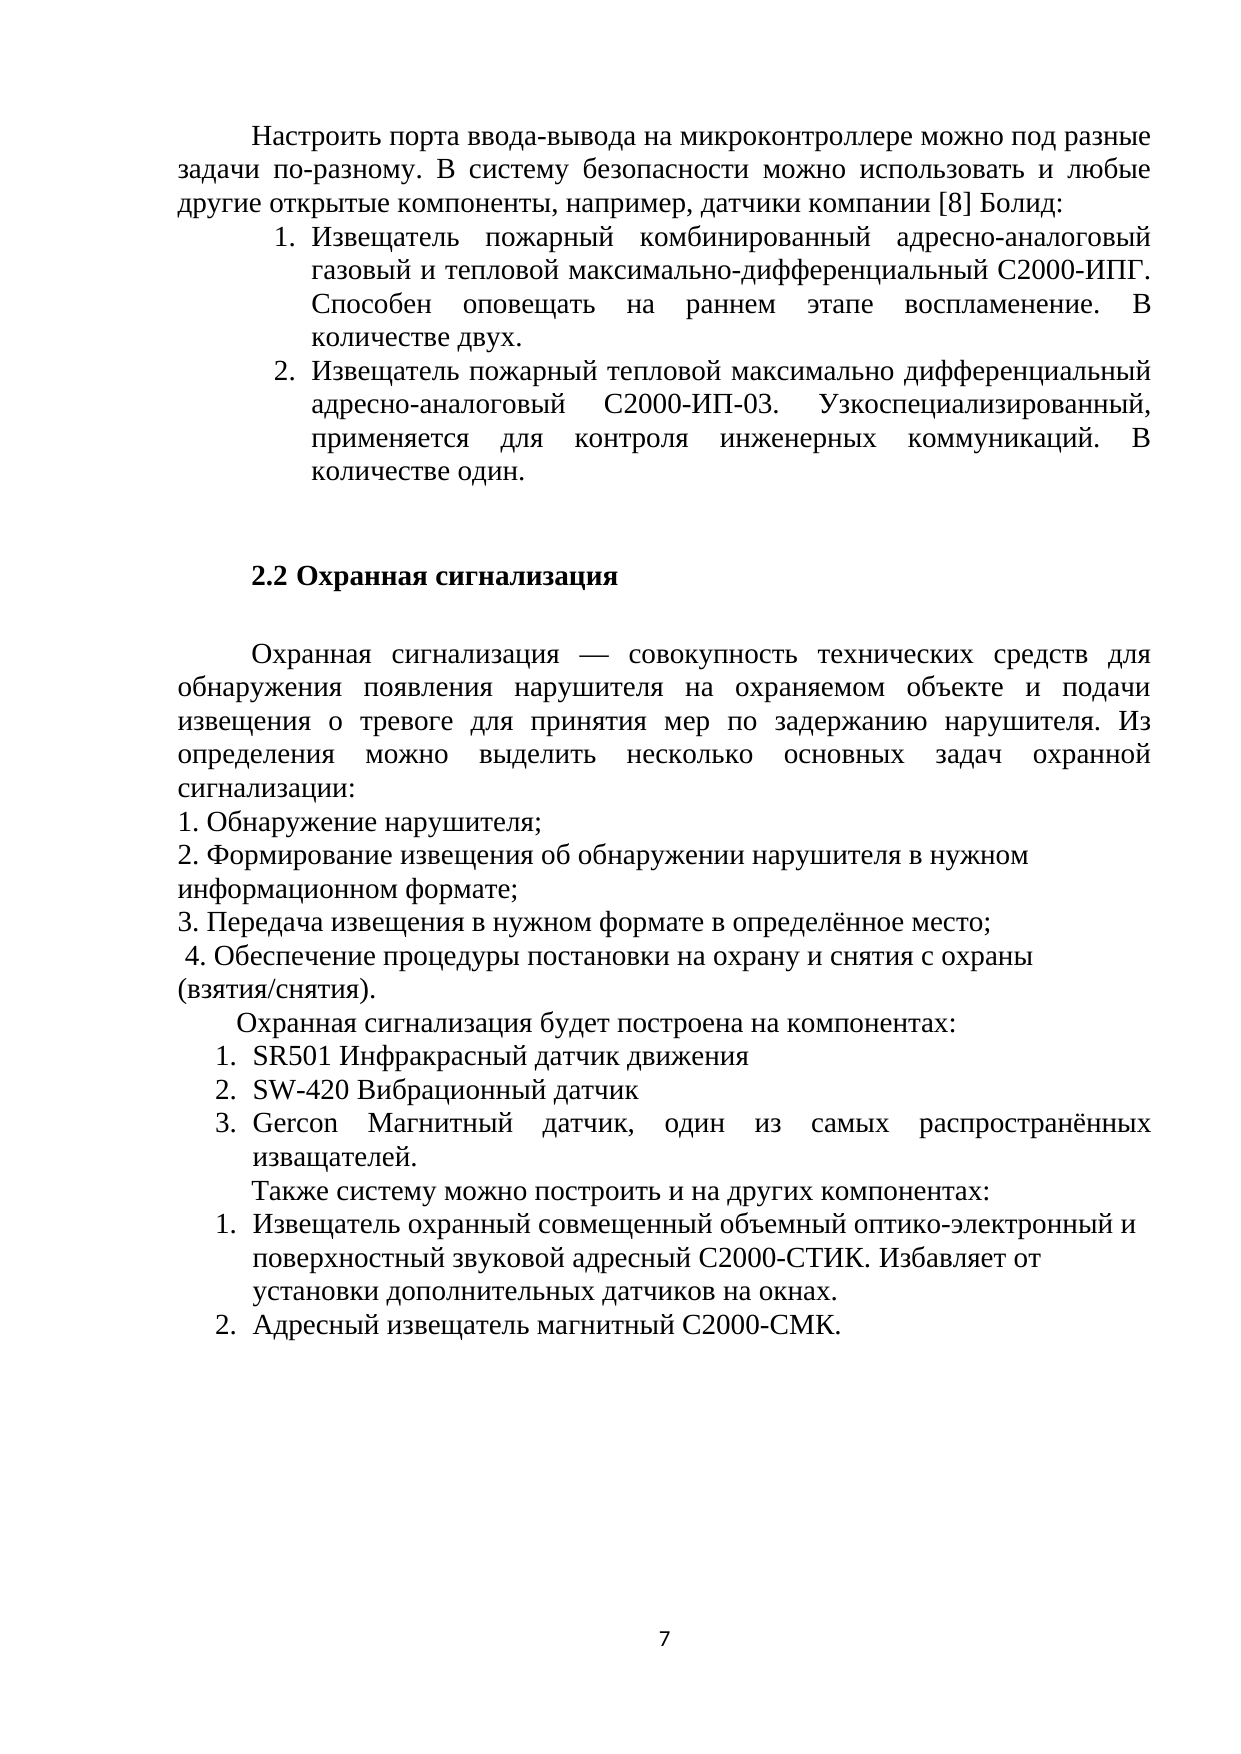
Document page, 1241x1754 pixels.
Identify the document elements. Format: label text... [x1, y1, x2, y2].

list SW-420 Вибрационный датчик [215, 1072, 1152, 1106]
text Охранная сигнализация — совокупность технических средств для обнаружения появления нарушителя на охраняемом объекте и подачи извещения о тревоге для принятия мер по задержанию нарушителя. Из определения можно выделить несколько основных задач охранной сигнализации: [177, 636, 1152, 804]
list Gercon Магнитный датчик, один из самых распространённых изващателей. [215, 1106, 1152, 1173]
text Настроить порта ввода-вывода на микроконтроллере можно под разные задачи по-разному. В систему безопасности можно использовать и любые другие открытые компоненты, например, датчики компании [8] Болид: [177, 118, 1152, 219]
list Адресный извещатель магнитный С2000-СМК. [215, 1307, 1152, 1340]
text Также систему можно построить и на других компонентах: [251, 1173, 1152, 1206]
text 1. Обнаружение нарушителя; [177, 804, 1152, 837]
subtitle 2.2 Охранная сигнализация [177, 558, 1152, 592]
list Извещатель охранный совмещенный объемный оптико-электронный и поверхностный звуковой адресный С2000-СТИК. Избавляет от установки дополнительных датчиков на окнах. [215, 1206, 1152, 1307]
text 4. Обеспечение процедуры постановки на охрану и снятия с охраны (взятия/снятия). [177, 938, 1152, 1005]
list Извещатель пожарный комбинированный адресно-аналоговый газовый и тепловой максимально-дифференциальный С2000-ИПГ. Способен оповещать на раннем этапе воспламенение. В количестве двух. [274, 219, 1152, 353]
list Извещатель пожарный тепловой максимально дифференциальный адресно-аналоговый С2000-ИП-03. Узкоспециализированный, применяется для контроля инженерных коммуникаций. В количестве один. [274, 353, 1152, 487]
text 3. Передача извещения в нужном формате в определённое место; [177, 904, 1152, 938]
text Охранная сигнализация будет построена на компонентах: [177, 1005, 1152, 1038]
list SR501 Инфракрасный датчик движения [215, 1038, 1152, 1072]
text 2. Формирование извещения об обнаружении нарушителя в нужном информационном формате; [177, 837, 1152, 904]
